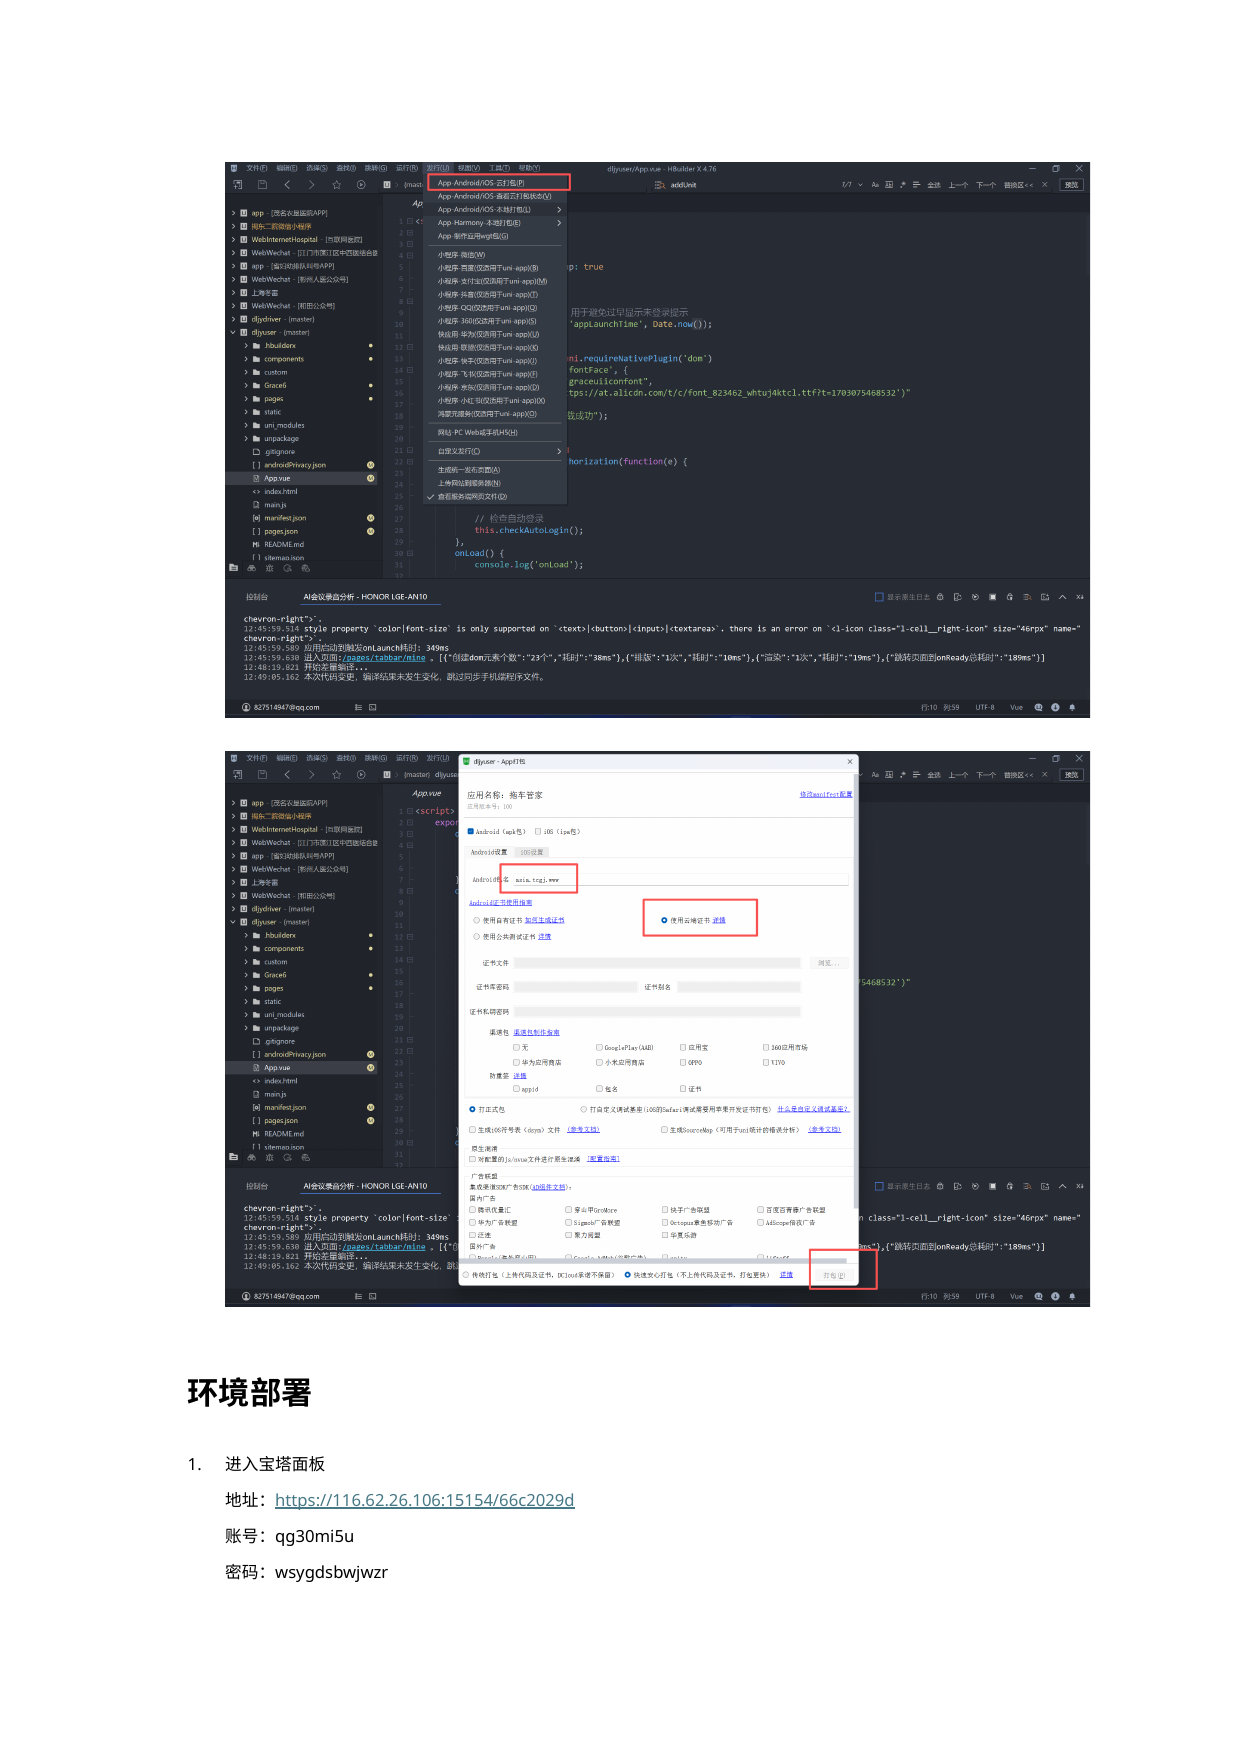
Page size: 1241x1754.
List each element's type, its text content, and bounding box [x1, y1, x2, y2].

picture [225, 751, 1091, 1307]
list 账号：qg30mi5u [225, 1518, 1053, 1551]
list 地址：https://116.62.26.106:15154/66c2029d [225, 1482, 1053, 1515]
picture [225, 162, 1091, 718]
list 密码：wsygdsbwjwzr [225, 1554, 1053, 1587]
text 环境部署 [187, 1358, 1053, 1423]
list 进入宝塔面板 [187, 1446, 1053, 1479]
